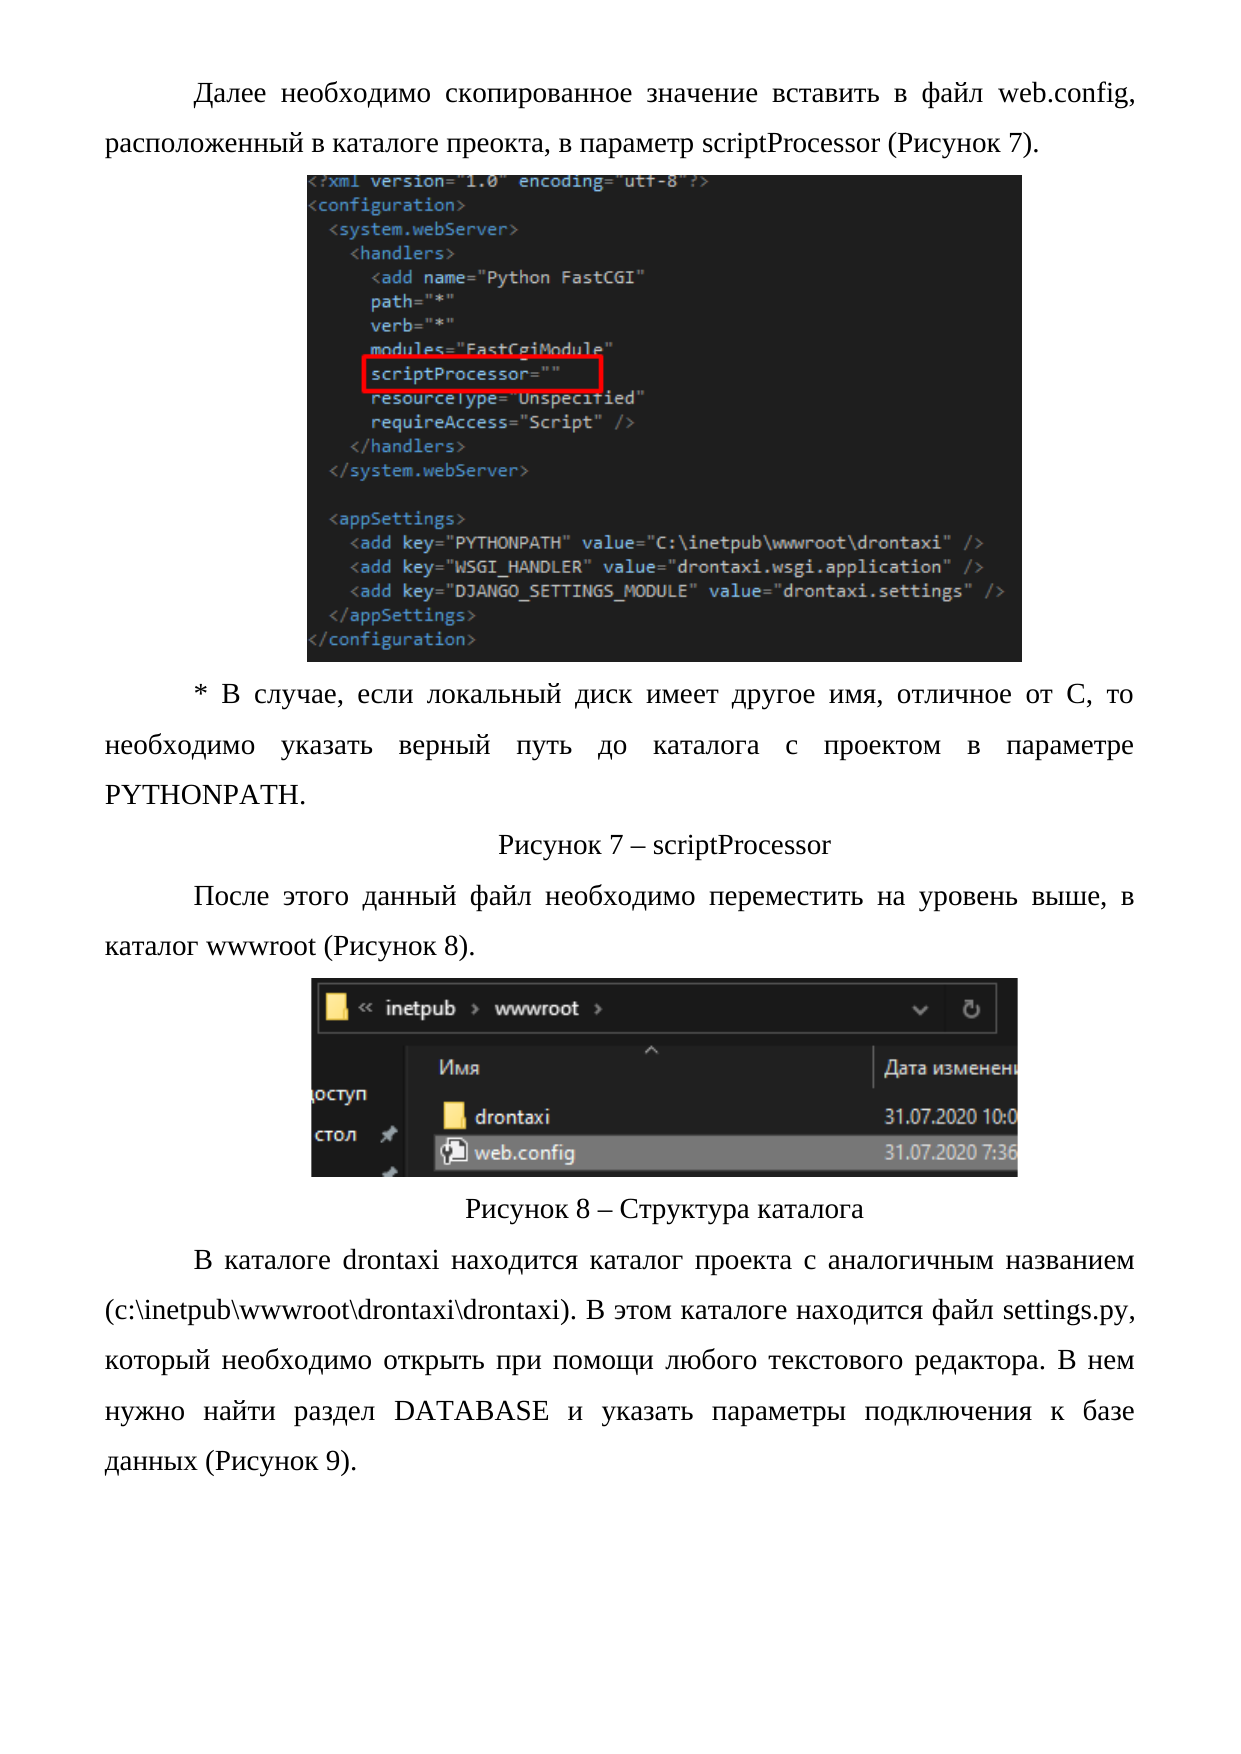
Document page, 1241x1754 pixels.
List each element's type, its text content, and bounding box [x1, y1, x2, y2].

picture [311, 978, 1018, 1177]
text * В случае, если локальный диск имеет другое имя, отличное от С, то необходимо указать верный путь до каталога с проектом в параметре PYTHONPATH. [104, 676, 1136, 811]
text Рисунок 8 – Структура каталога [104, 1191, 1136, 1225]
text Рисунок 7 – scriptProcessor [104, 827, 1136, 861]
text В каталоге drontaxi находится каталог проекта с аналогичным названием (c:\inetpub\wwwroot\drontaxi\drontaxi). В этом каталоге находится файл settings.py, который необходимо открыть при помощи любого текстового редактора. В нем нужно найти раздел DATABASE и указать параметры подключения к базе данных (Рисунок 9). [104, 1242, 1136, 1477]
text Далее необходимо скопированное значение вставить в файл web.config, расположенный в каталоге преокта, в параметр scriptProcessor (Рисунок 7). [104, 75, 1136, 159]
text После этого данный файл необходимо переместить на уровень выше, в каталог wwwroot (Рисунок 8). [104, 878, 1136, 962]
picture [307, 175, 1022, 662]
